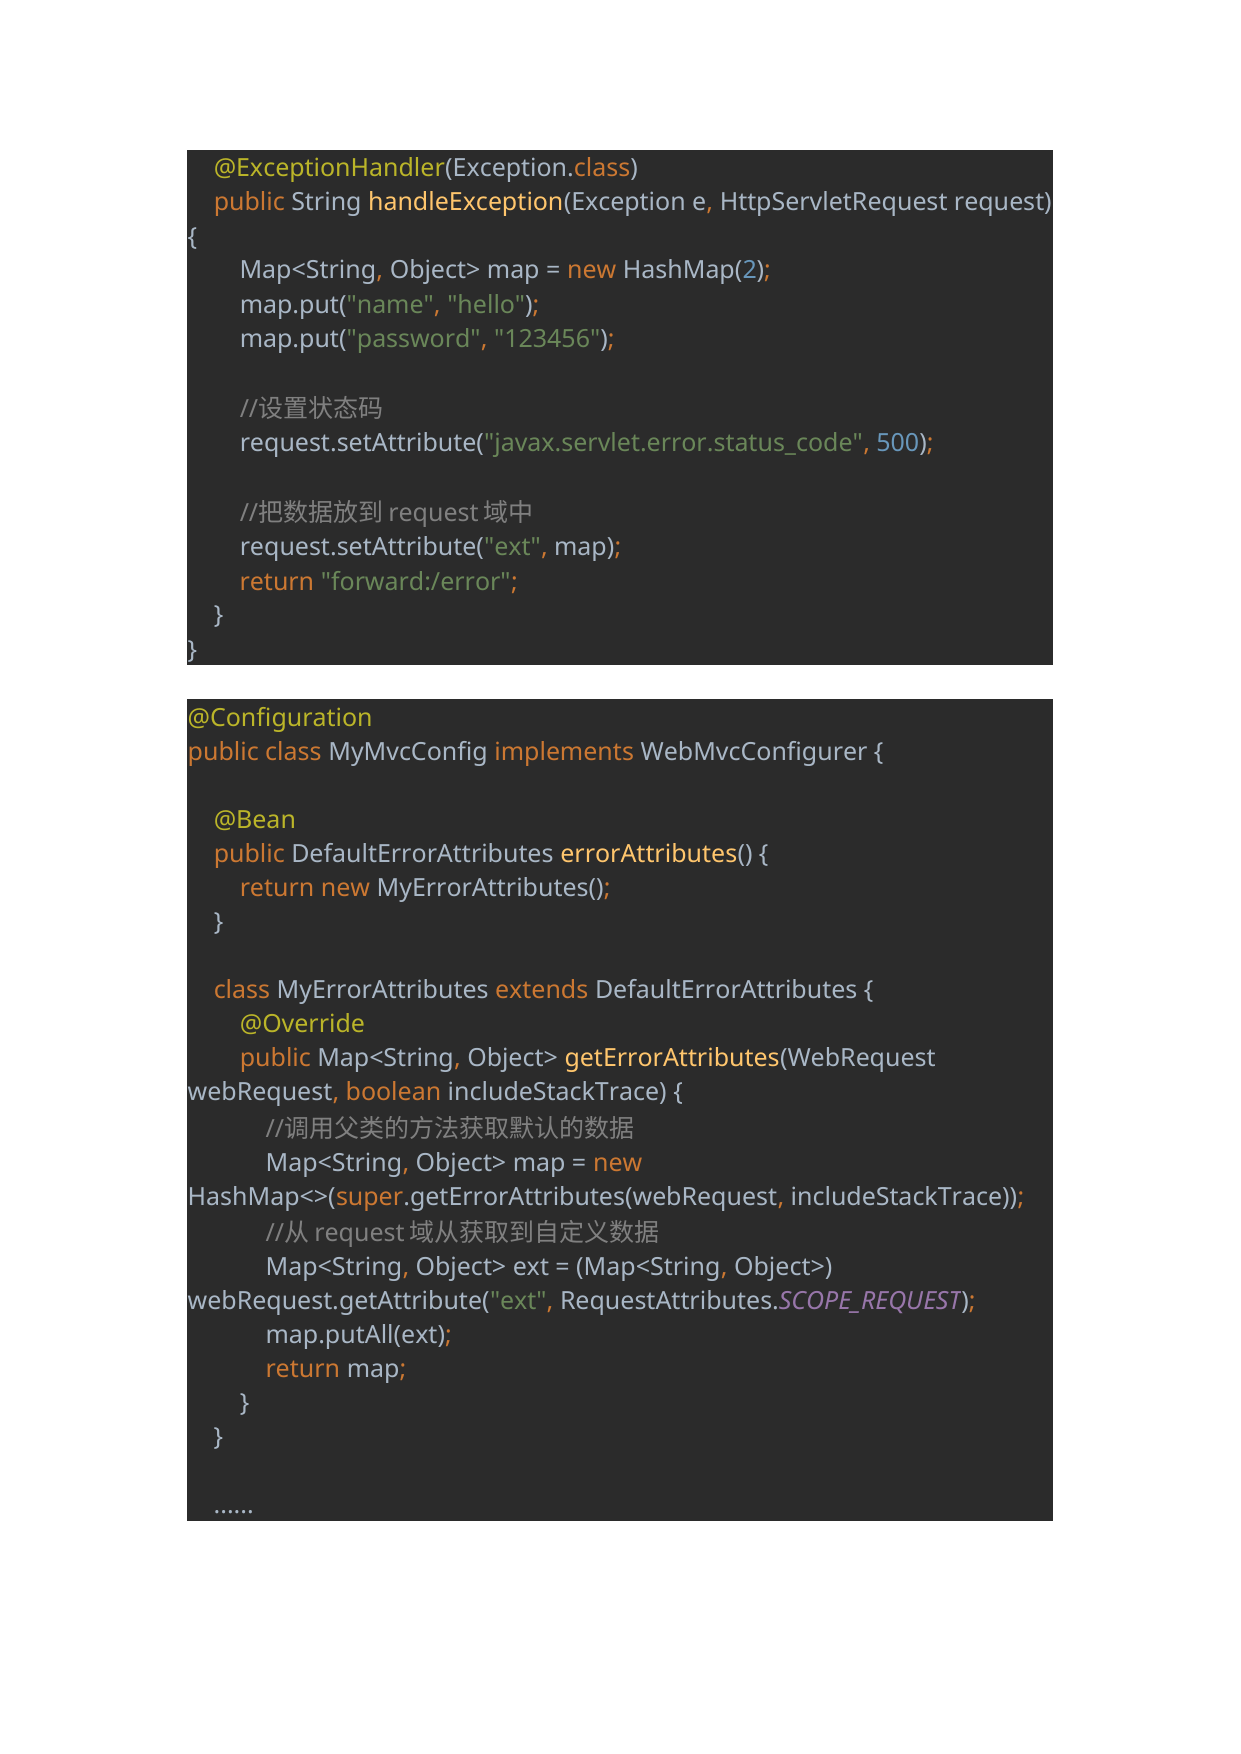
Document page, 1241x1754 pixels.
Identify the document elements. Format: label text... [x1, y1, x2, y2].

text @Configuration public class MyMvcConfig implements WebMvcConfigurer { @Bean public DefaultErrorAttributes errorAttributes() { return new MyErrorAttributes(); } class MyErrorAttributes extends DefaultErrorAttributes { @Override public Map<String, Object> getErrorAttributes(WebRequest webRequest, boolean includeStackTrace) { //调用父类的方法获取默认的数据 Map<String, Object> map = new HashMap<>(super.getErrorAttributes(webRequest, includeStackTrace)); //从request域从获取到自定义数据 Map<String, Object> ext = (Map<String, Object>) webRequest.getAttribute("ext", RequestAttributes.SCOPE_REQUEST); map.putAll(ext); return map; } } ...... [187, 699, 1053, 1521]
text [187, 150, 1053, 665]
